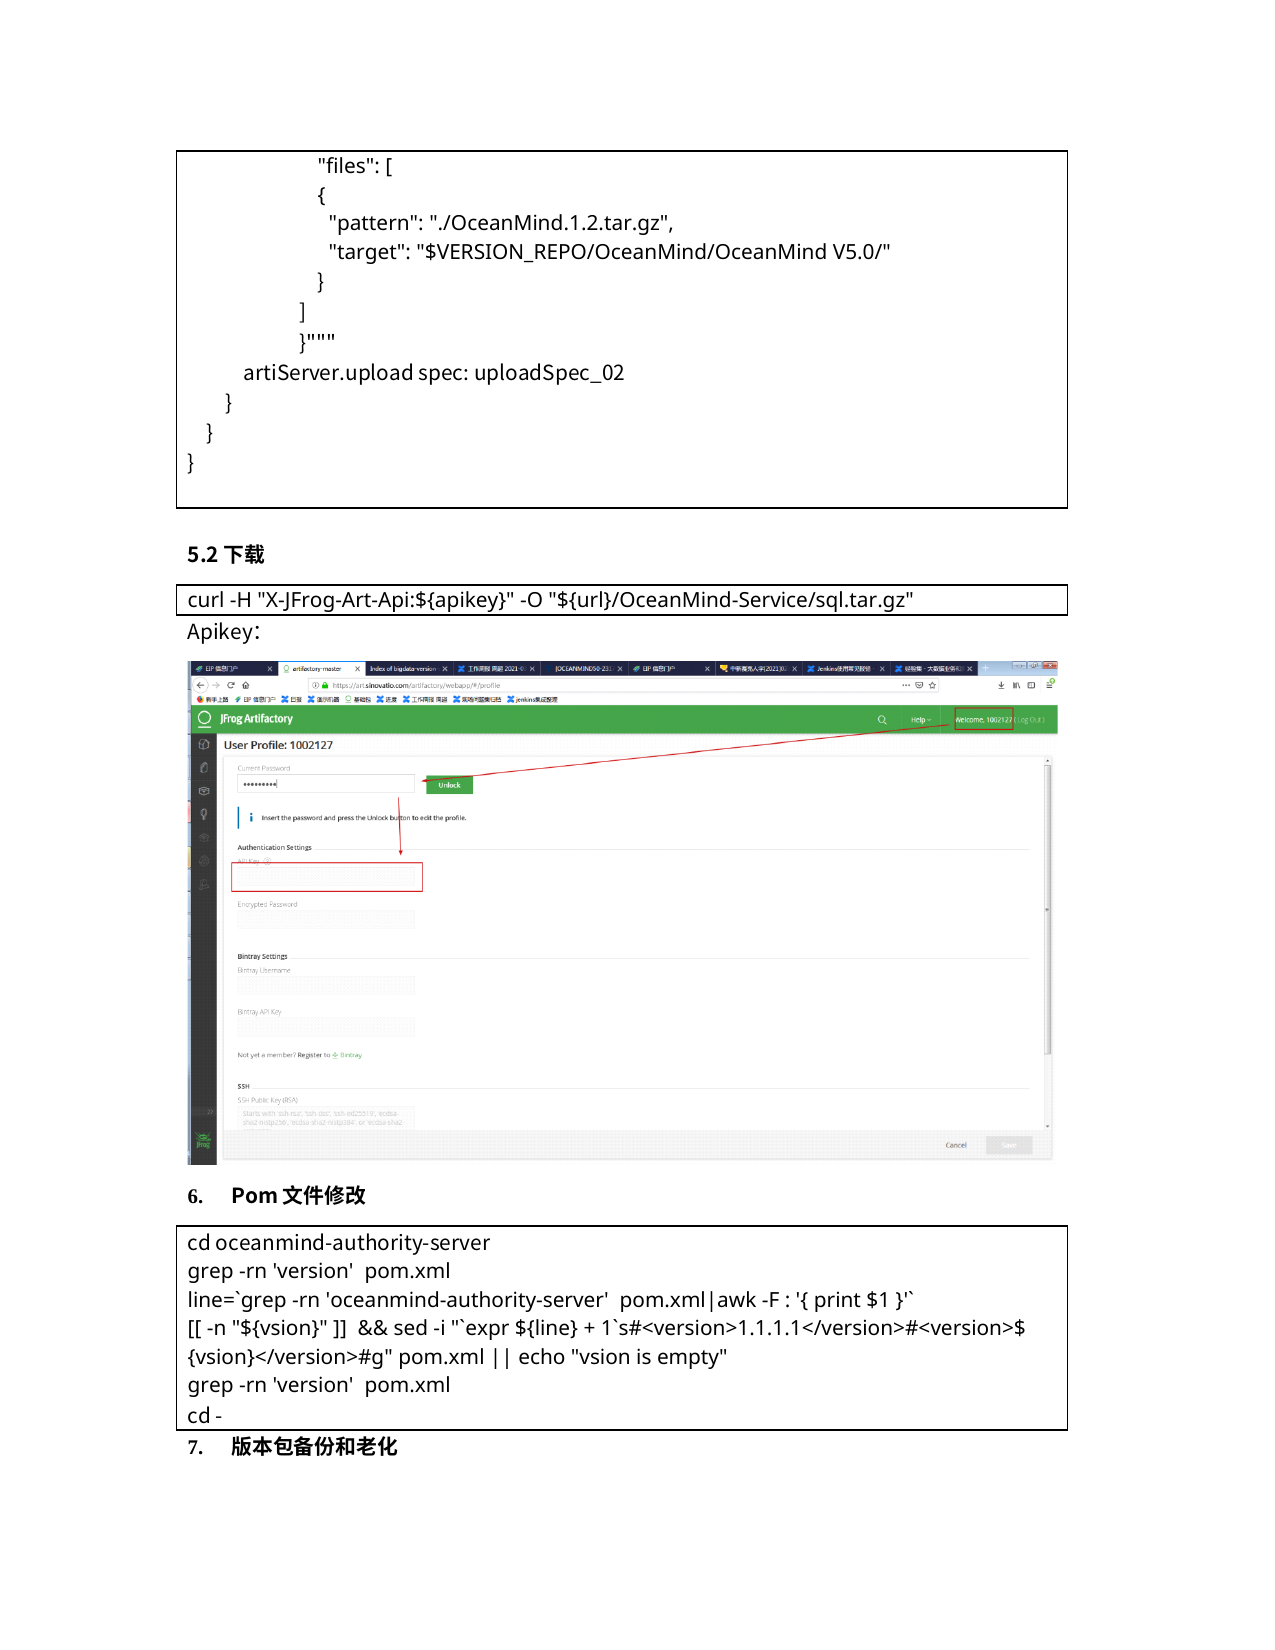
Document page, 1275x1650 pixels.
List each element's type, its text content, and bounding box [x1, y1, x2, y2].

text 5.2下载 [187, 539, 1087, 569]
table_header curl -H "X-JFrog-Art-Api:${apikey}" -O "${url}/OceanMind-Service/sql.tar.gz" [177, 586, 1067, 614]
picture [187, 661, 1058, 1165]
table_header cd oceanmind-authority-server grep -rn 'version' pom.xml line=`grep -rn 'oceanmind-authority-server' pom.xml|awk -F : '{ print $1 }'` [[ -n "${vsion}" ]] && sed -i "`expr ${line} + 1`s#<version>1.1.1.1</version>#<version>${vsion}</version>#g" pom.xml || echo "vsion is empty" grep -rn 'version' pom.xml cd - [177, 1227, 1067, 1429]
list 版本包备份和老化 [187, 1431, 1087, 1461]
list Pom文件修改 [187, 1179, 1087, 1210]
text Apikey： [187, 616, 1087, 646]
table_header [177, 152, 1067, 507]
